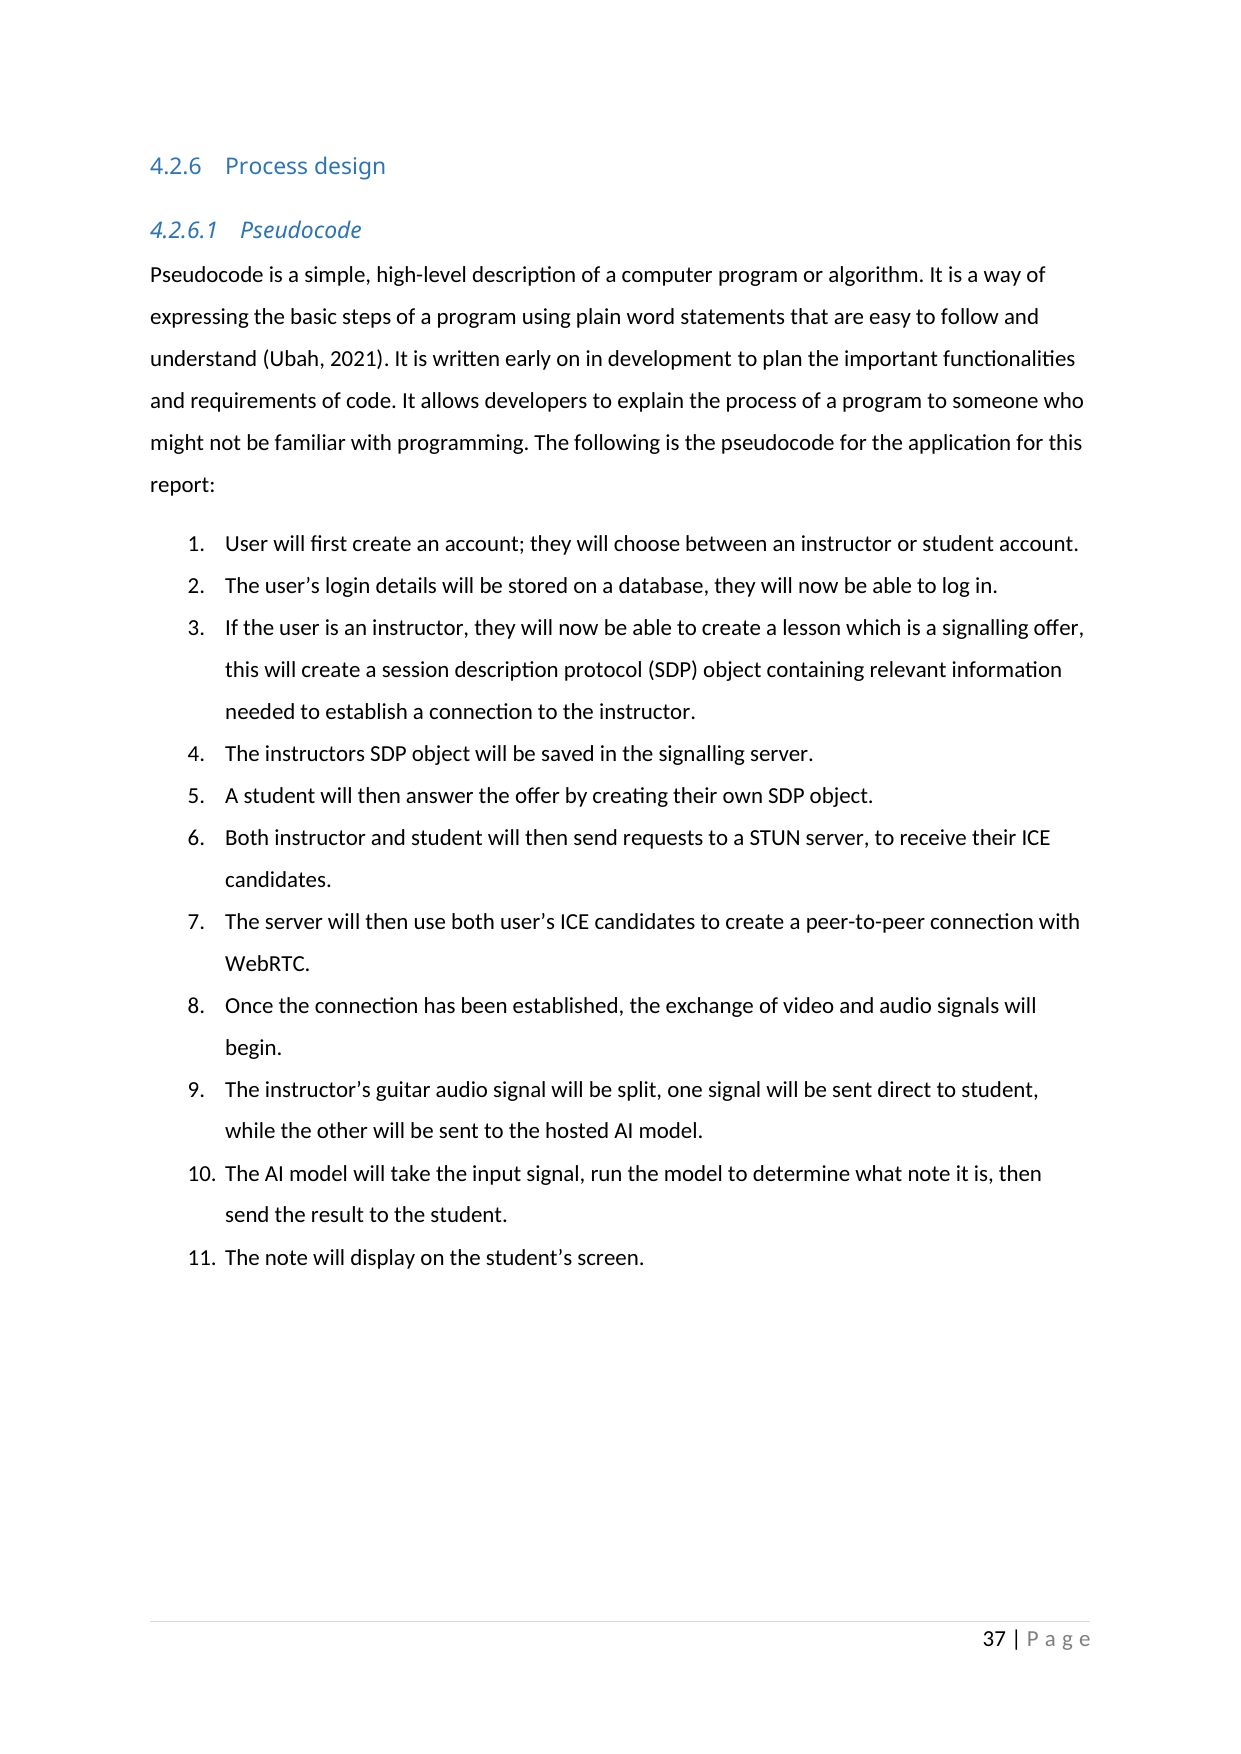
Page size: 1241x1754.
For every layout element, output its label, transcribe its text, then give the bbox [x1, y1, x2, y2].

subtitle Pseudocode [150, 213, 1090, 245]
list If the user is an instructor, they will now be able to create a lesson which is a signalling offer, this will create a session description protocol (SDP) object containing relevant information needed to establish a connection to the instructor. [187, 613, 1090, 725]
list The instructors SDP object will be saved in the signalling server. [187, 739, 1090, 767]
list Once the connection has been established, the exchange of video and audio signals will begin. [187, 991, 1090, 1061]
list The user’s login details will be stored on a database, they will now be able to log in. [187, 571, 1090, 599]
list The server will then use both user’s ICE candidates to create a peer-to-peer connection with WebRTC. [187, 907, 1090, 977]
list The instructor’s guitar audio signal will be split, one signal will be sent direct to student, while the other will be sent to the hosted AI model. [187, 1075, 1090, 1145]
list The note will display on the student’s screen. [187, 1243, 1090, 1271]
list User will first create an account; they will choose between an instructor or student account. [187, 529, 1090, 557]
list A student will then answer the offer by creating their own SDP object. [187, 781, 1090, 809]
list Both instructor and student will then send requests to a STUN server, to receive their ICE candidates. [187, 823, 1090, 893]
list The AI model will take the input signal, run the model to determine what note it is, then send the result to the student. [187, 1159, 1090, 1229]
subtitle Process design [150, 150, 1090, 181]
text Pseudocode is a simple, high-level description of a computer program or algorithm. It is a way of expressing the basic steps of a program using plain word statements that are easy to follow and understand . It is written early on in development to plan the important functionalities and requirements of code. It allows developers to explain the process of a program to someone who might not be familiar with programming. The following is the pseudocode for the application for this report: [150, 260, 1090, 498]
